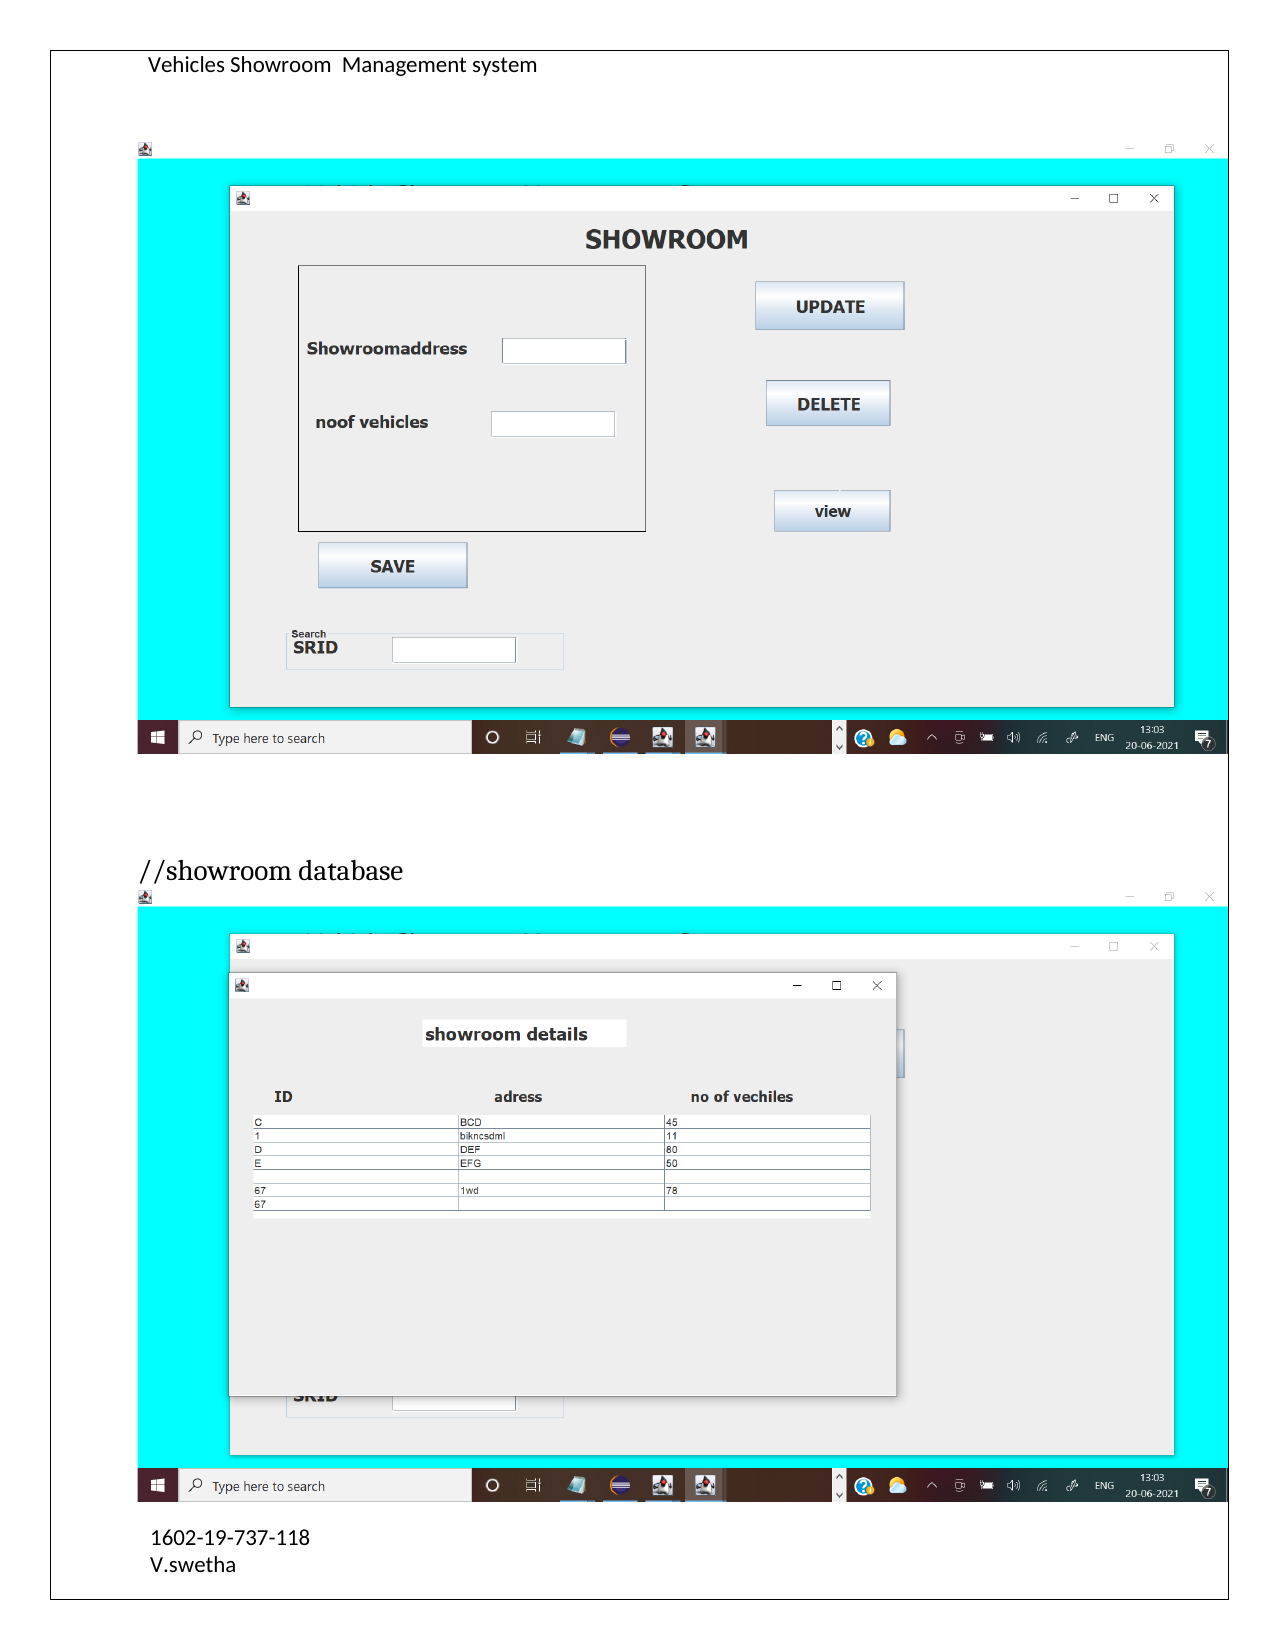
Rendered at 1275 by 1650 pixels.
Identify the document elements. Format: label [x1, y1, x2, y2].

picture [137, 887, 1228, 1502]
picture [137, 139, 1228, 754]
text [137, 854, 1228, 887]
